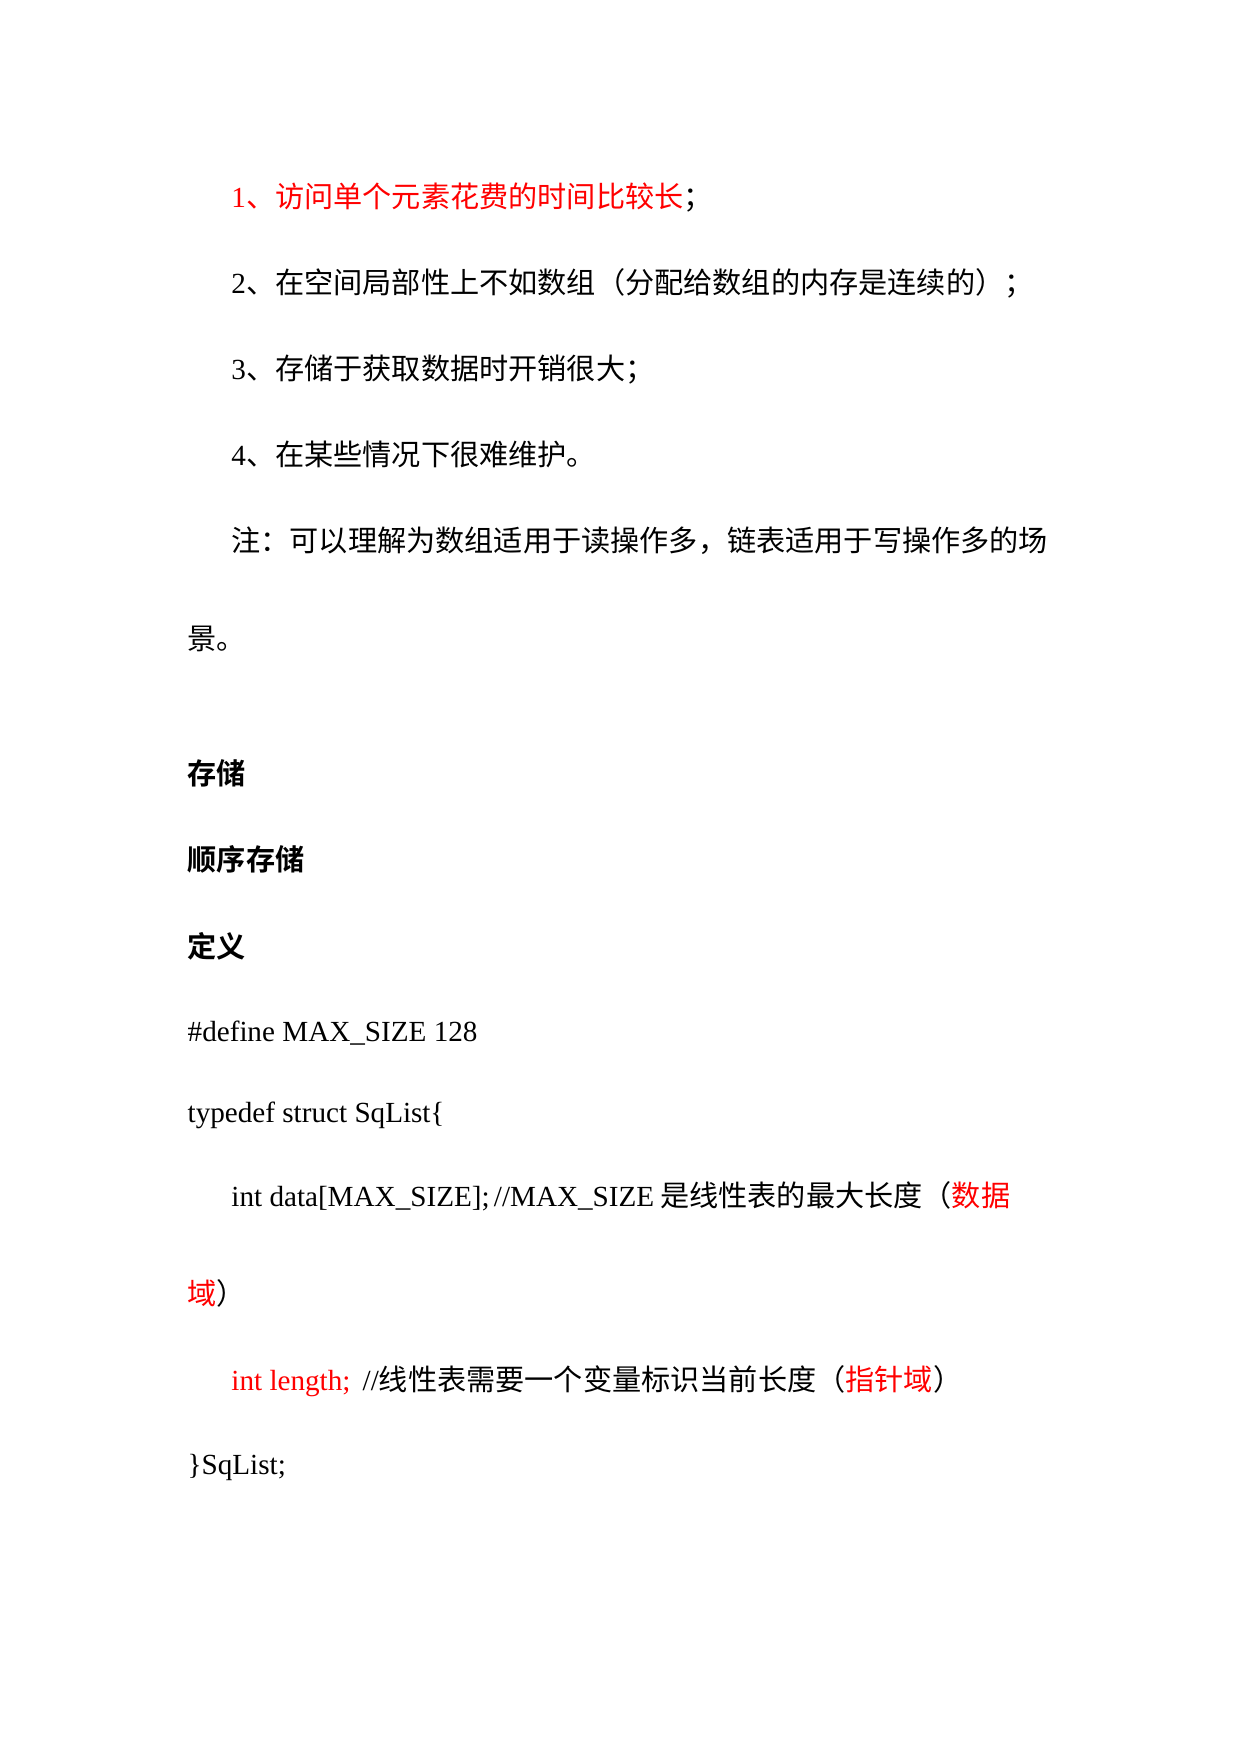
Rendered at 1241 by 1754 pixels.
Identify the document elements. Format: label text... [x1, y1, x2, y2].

subtitle 顺序存储 [187, 826, 1053, 891]
text int data[MAX_SIZE]; //MAX_SIZE是线性表的最大长度（数据域） [187, 1161, 1053, 1324]
text int length; //线性表需要一个变量标识当前长度（指针域） [187, 1345, 1053, 1410]
subtitle 定义 [187, 912, 1053, 977]
text 2、在空间局部性上不如数组（分配给数组的内存是连续的）； [231, 248, 1053, 313]
text #define MAX_SIZE 128 [187, 998, 1053, 1063]
text 注：可以理解为数组适用于读操作多，链表适用于写操作多的场景。 [187, 507, 1053, 669]
text typedef struct SqList{ [187, 1080, 1053, 1145]
text 1、访问单个元素花费的时间比较长； [231, 162, 1053, 227]
subtitle 存储 [187, 739, 1053, 804]
text 4、在某些情况下很难维护。 [231, 420, 1053, 485]
text 3、存储于获取数据时开销很大； [231, 334, 1053, 399]
text }SqList; [187, 1431, 1053, 1496]
